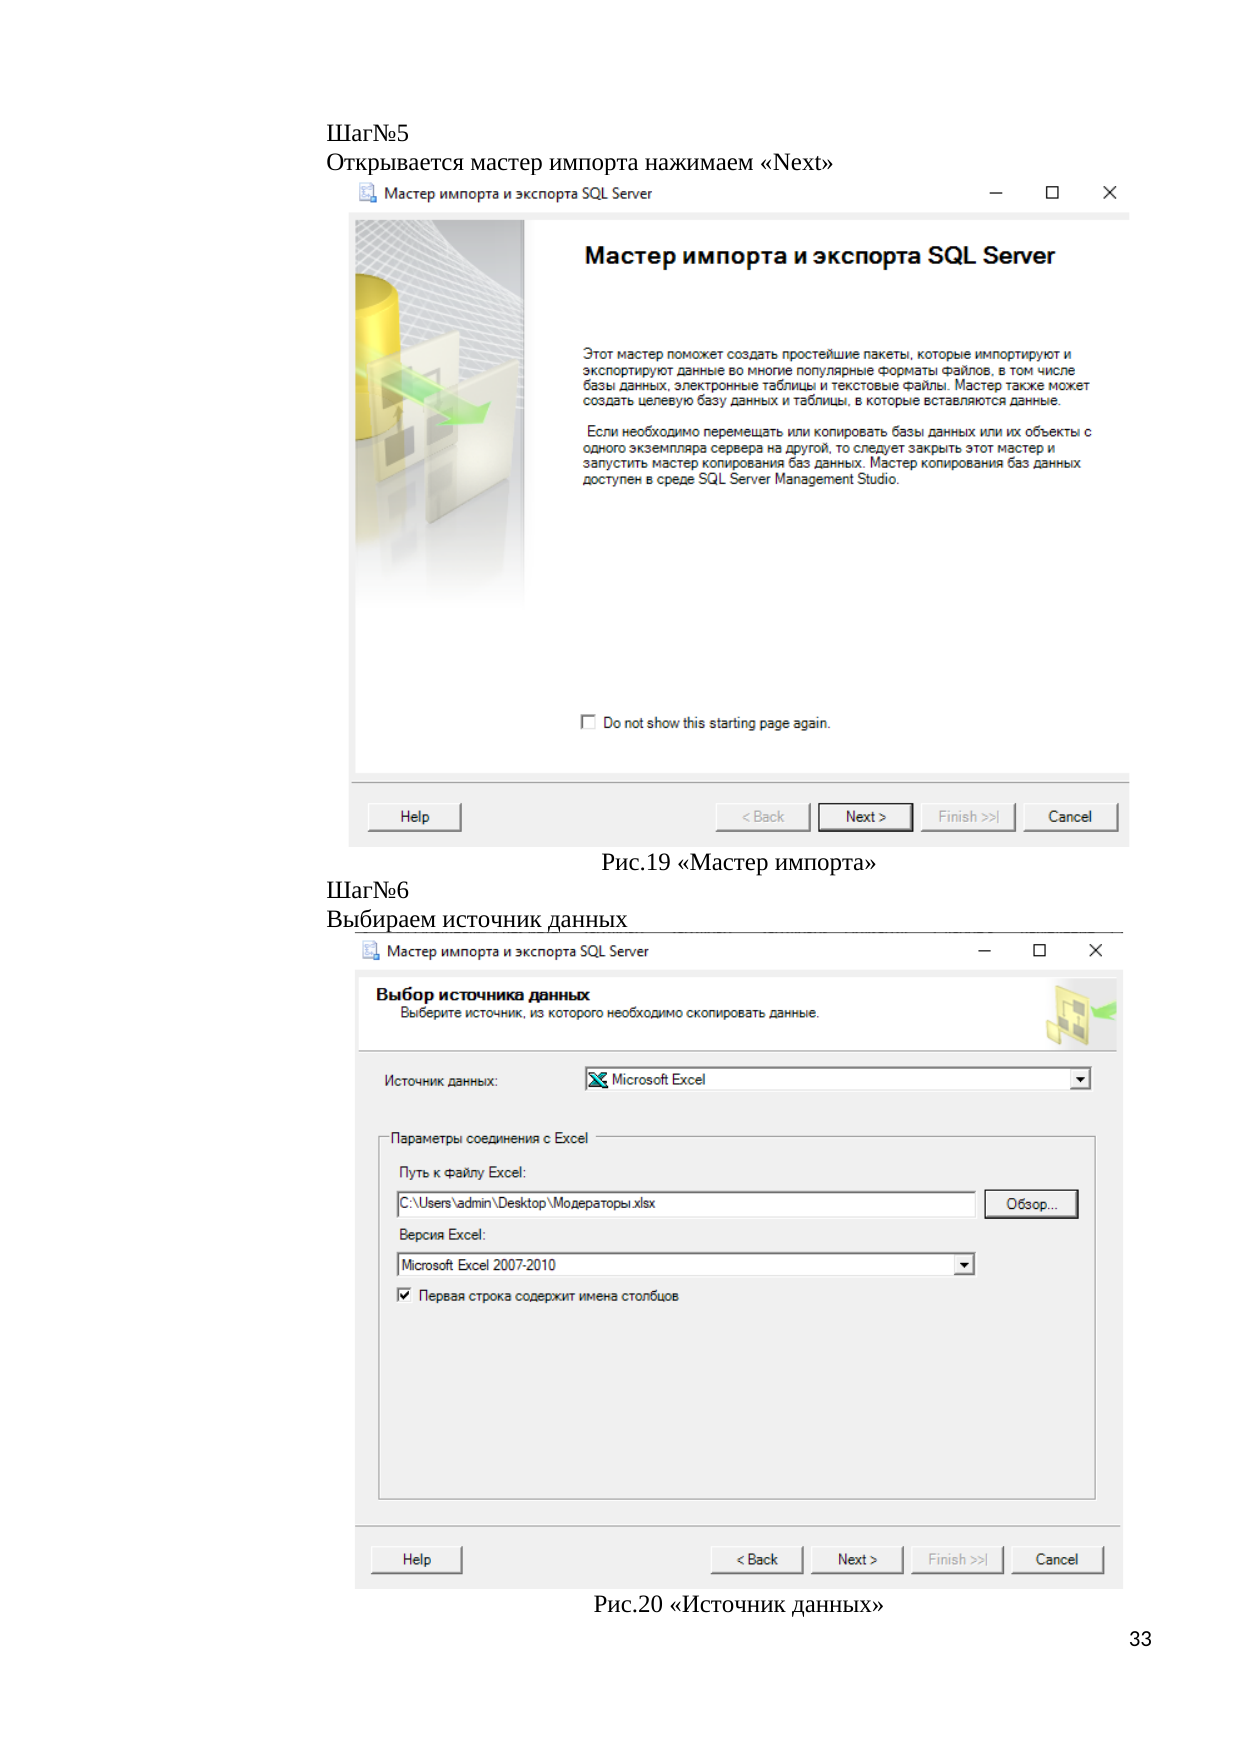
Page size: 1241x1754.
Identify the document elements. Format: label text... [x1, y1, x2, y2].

text Рис.20 «Источник данных» [252, 1589, 1152, 1618]
text Рис.19 «Мастер импорта» [252, 847, 1152, 875]
picture [348, 175, 1130, 847]
text Шаг№6 [252, 875, 1152, 904]
picture [354, 932, 1124, 1589]
text Выбираем источник данных [252, 904, 1152, 933]
text Шаг№5 [252, 118, 1152, 147]
text Открывается мастер импорта нажимаем «Next» [252, 147, 1152, 176]
